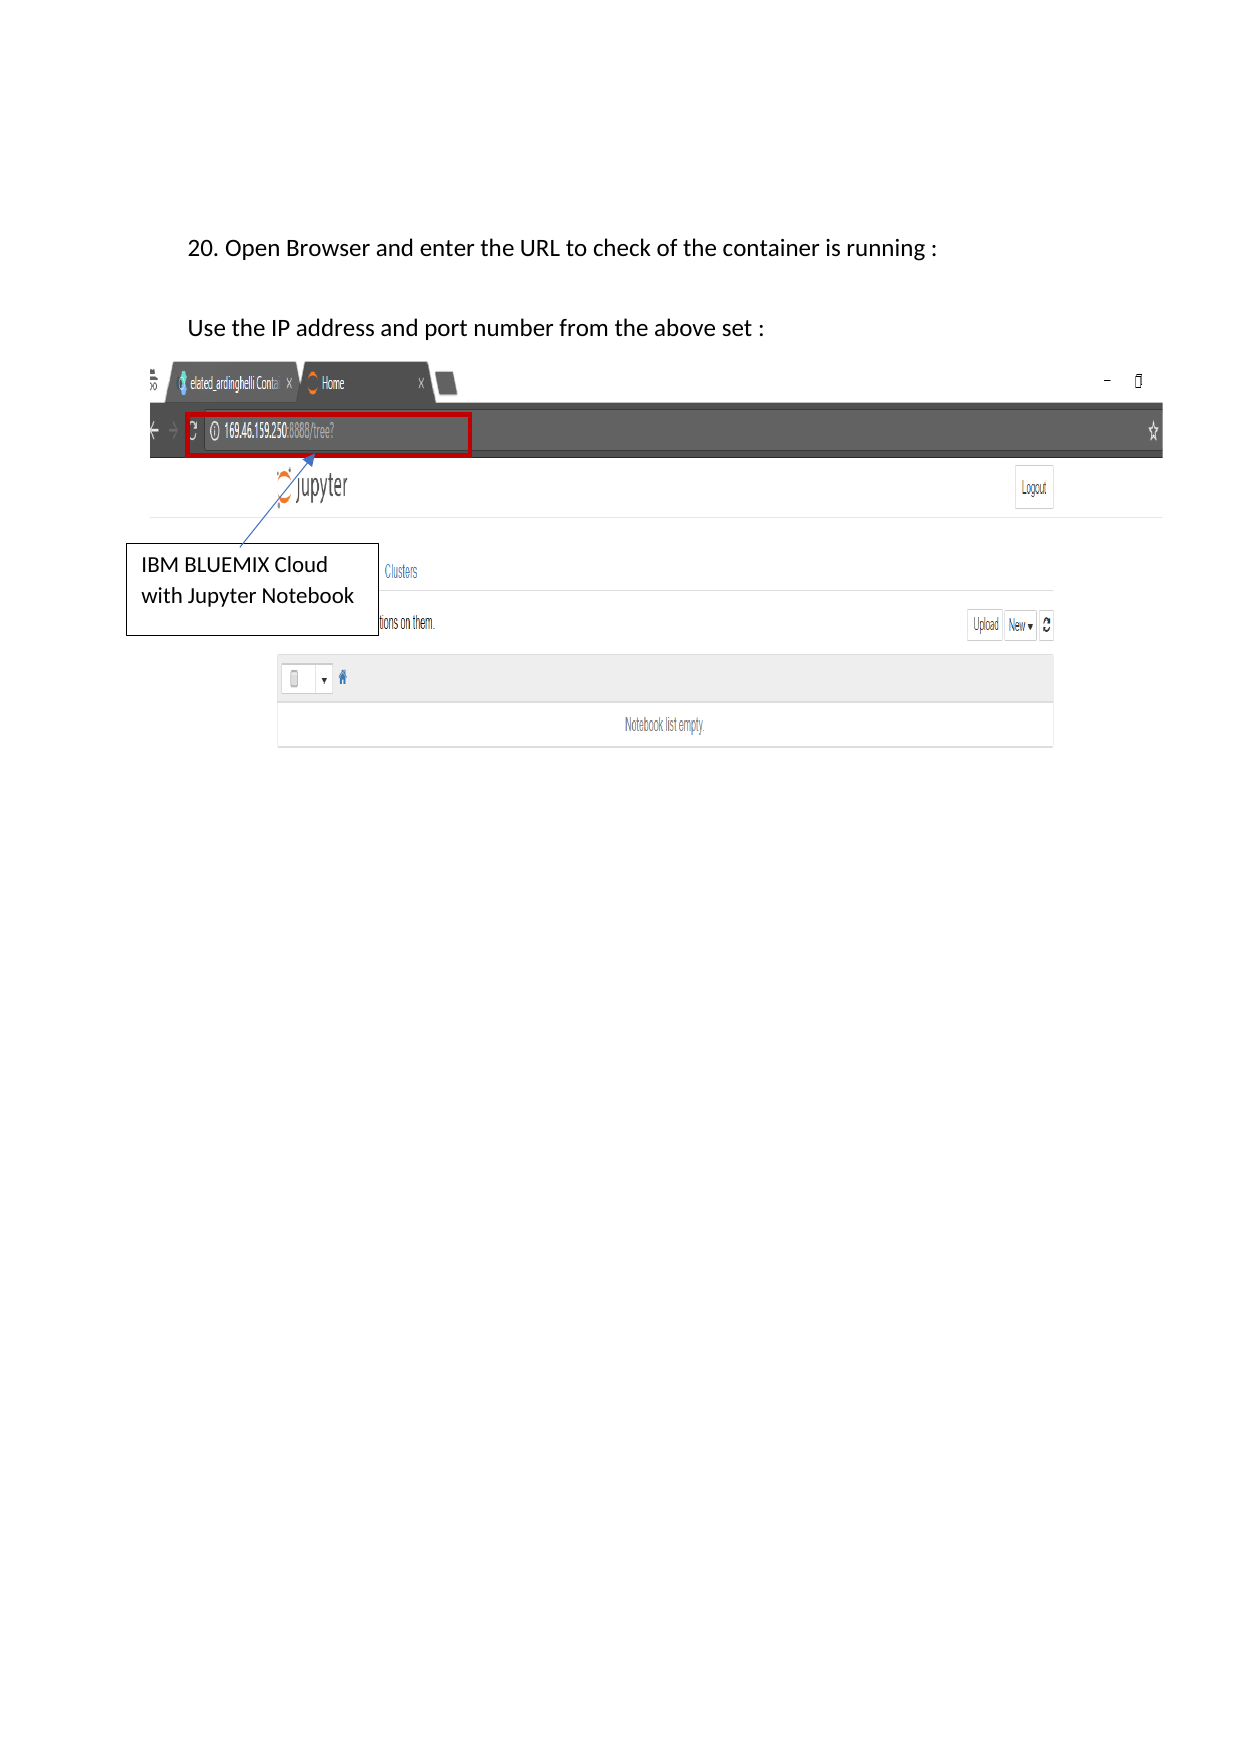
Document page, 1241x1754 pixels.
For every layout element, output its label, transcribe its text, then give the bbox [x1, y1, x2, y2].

text Use the IP address and port number from the above set : [187, 312, 1090, 343]
list Open Browser and enter the URL to check of the container is running : [187, 232, 1090, 293]
picture [150, 361, 1163, 855]
picture [190, 417, 468, 453]
